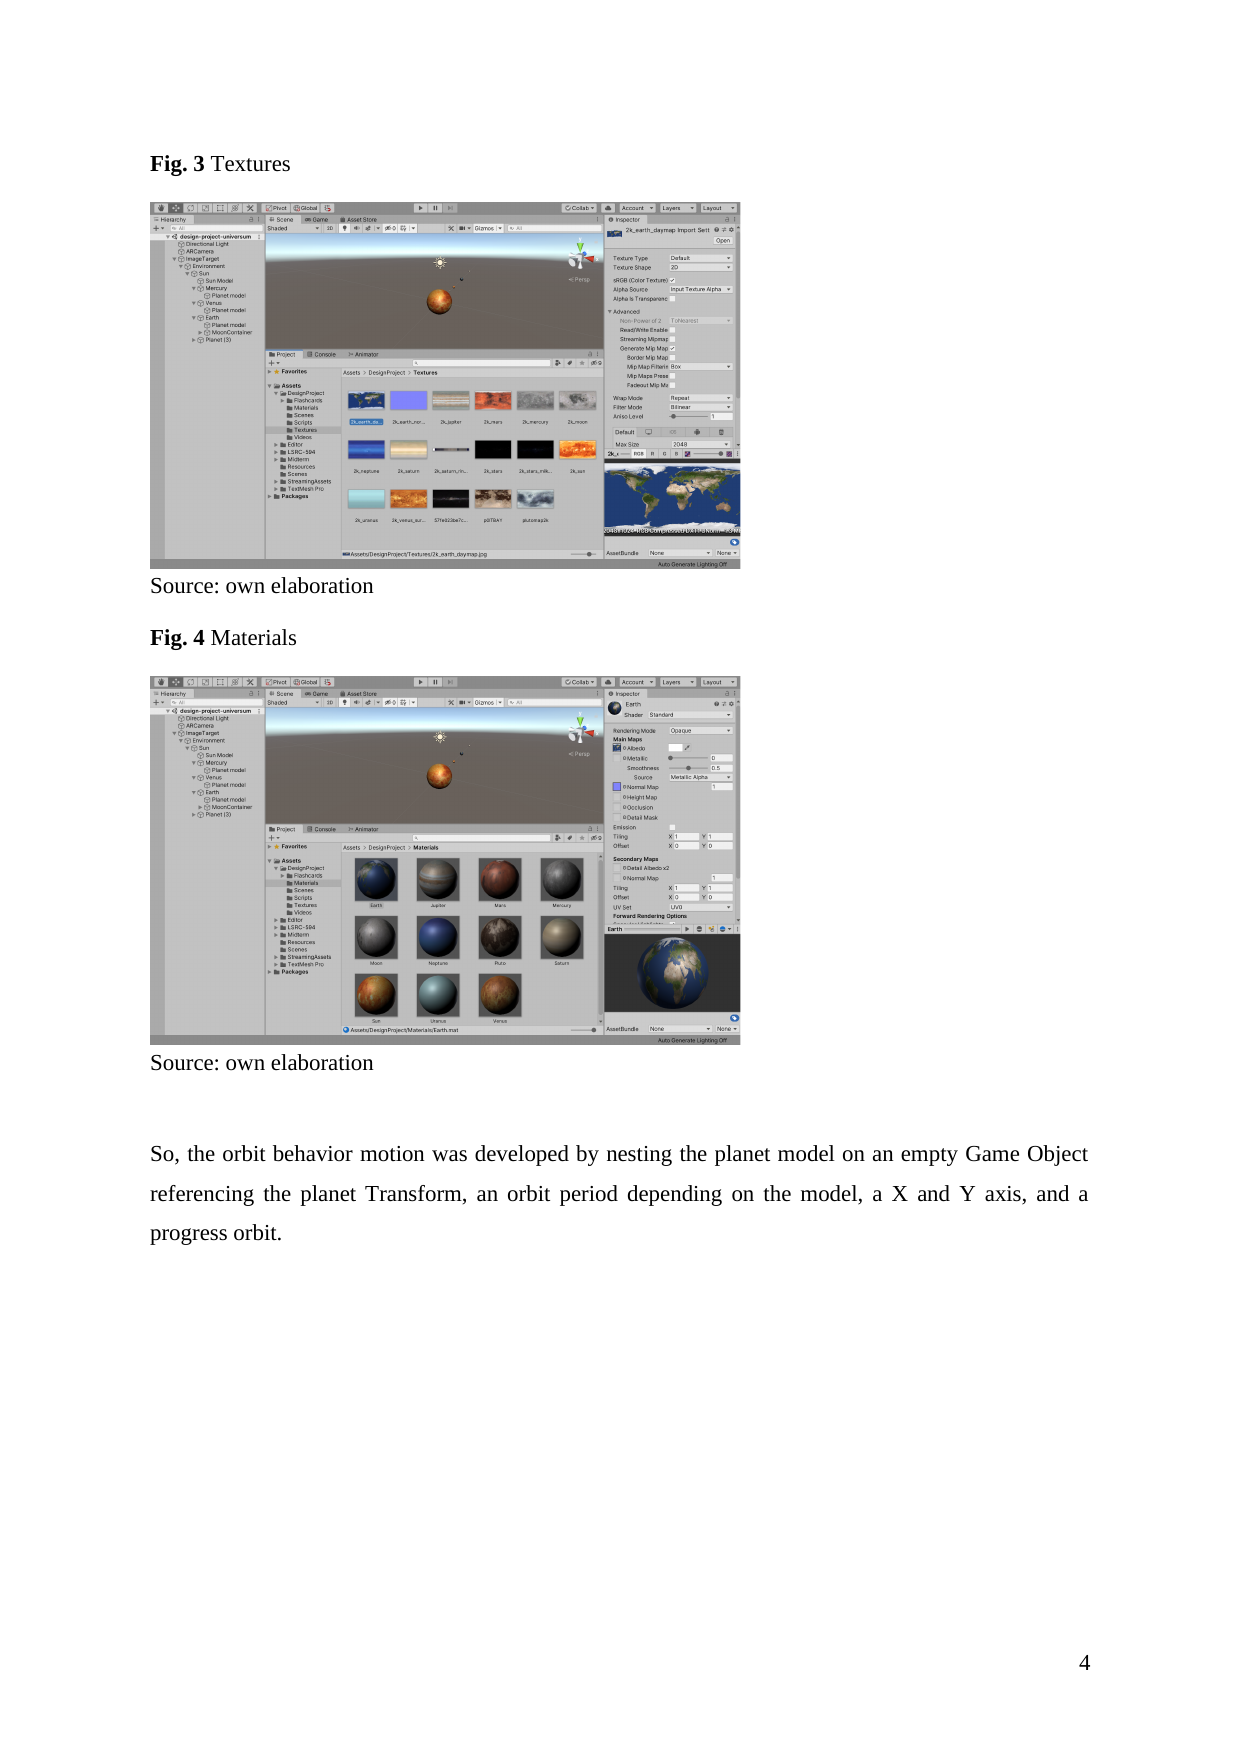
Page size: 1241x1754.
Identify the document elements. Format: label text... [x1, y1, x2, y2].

subtitle Fig. 4 Materials [150, 624, 1090, 650]
picture [150, 202, 741, 569]
text So, the orbit behavior motion was developed by nesting the planet model on an empty Game Object referencing the planet Transform, an orbit period depending on the model, a X and Y axis, and a progress orbit. [150, 1140, 1090, 1245]
subtitle Fig. 3 Textures [150, 150, 1090, 176]
picture [150, 676, 741, 1045]
subtitle Source: own elaboration [150, 572, 1090, 598]
subtitle Source: own elaboration [150, 1049, 1090, 1075]
